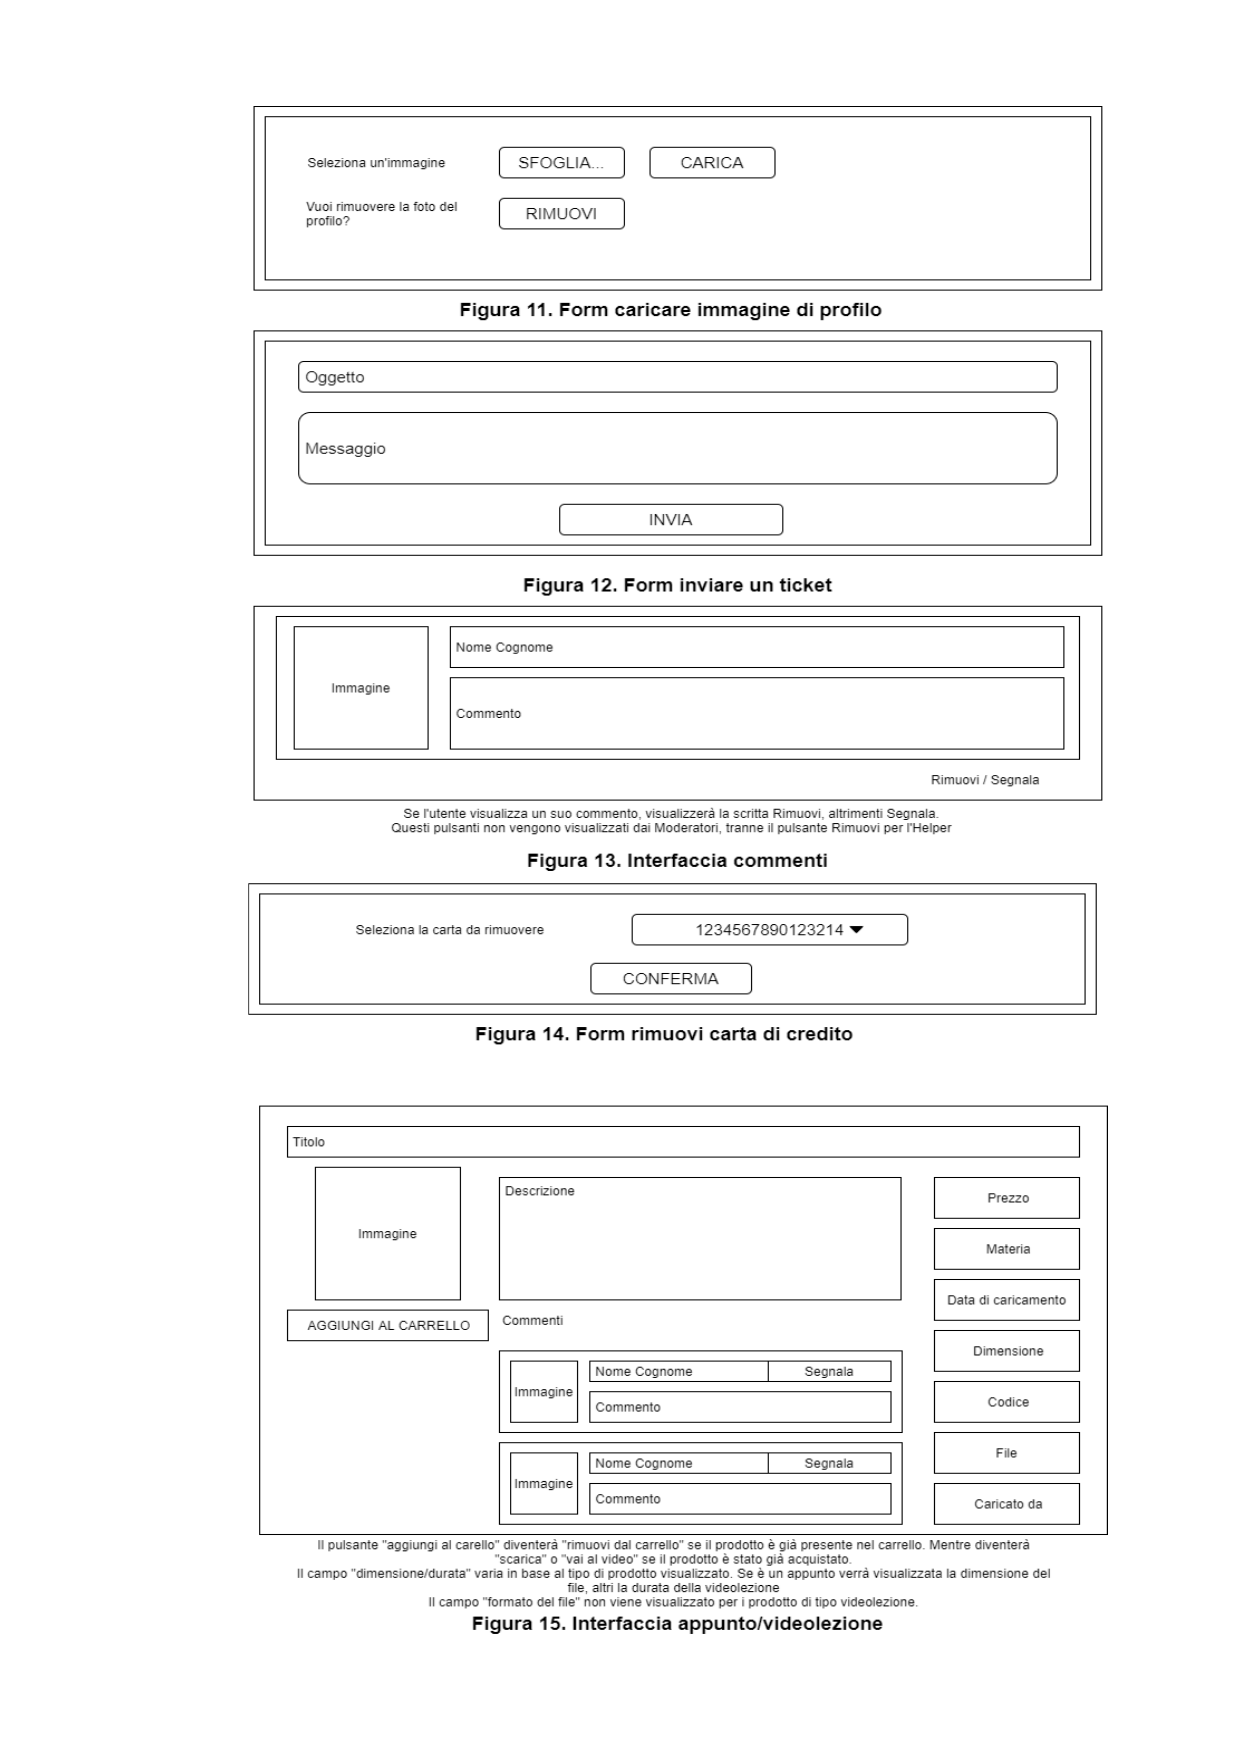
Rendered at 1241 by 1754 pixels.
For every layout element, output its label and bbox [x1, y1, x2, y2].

picture [248, 106, 1108, 1636]
